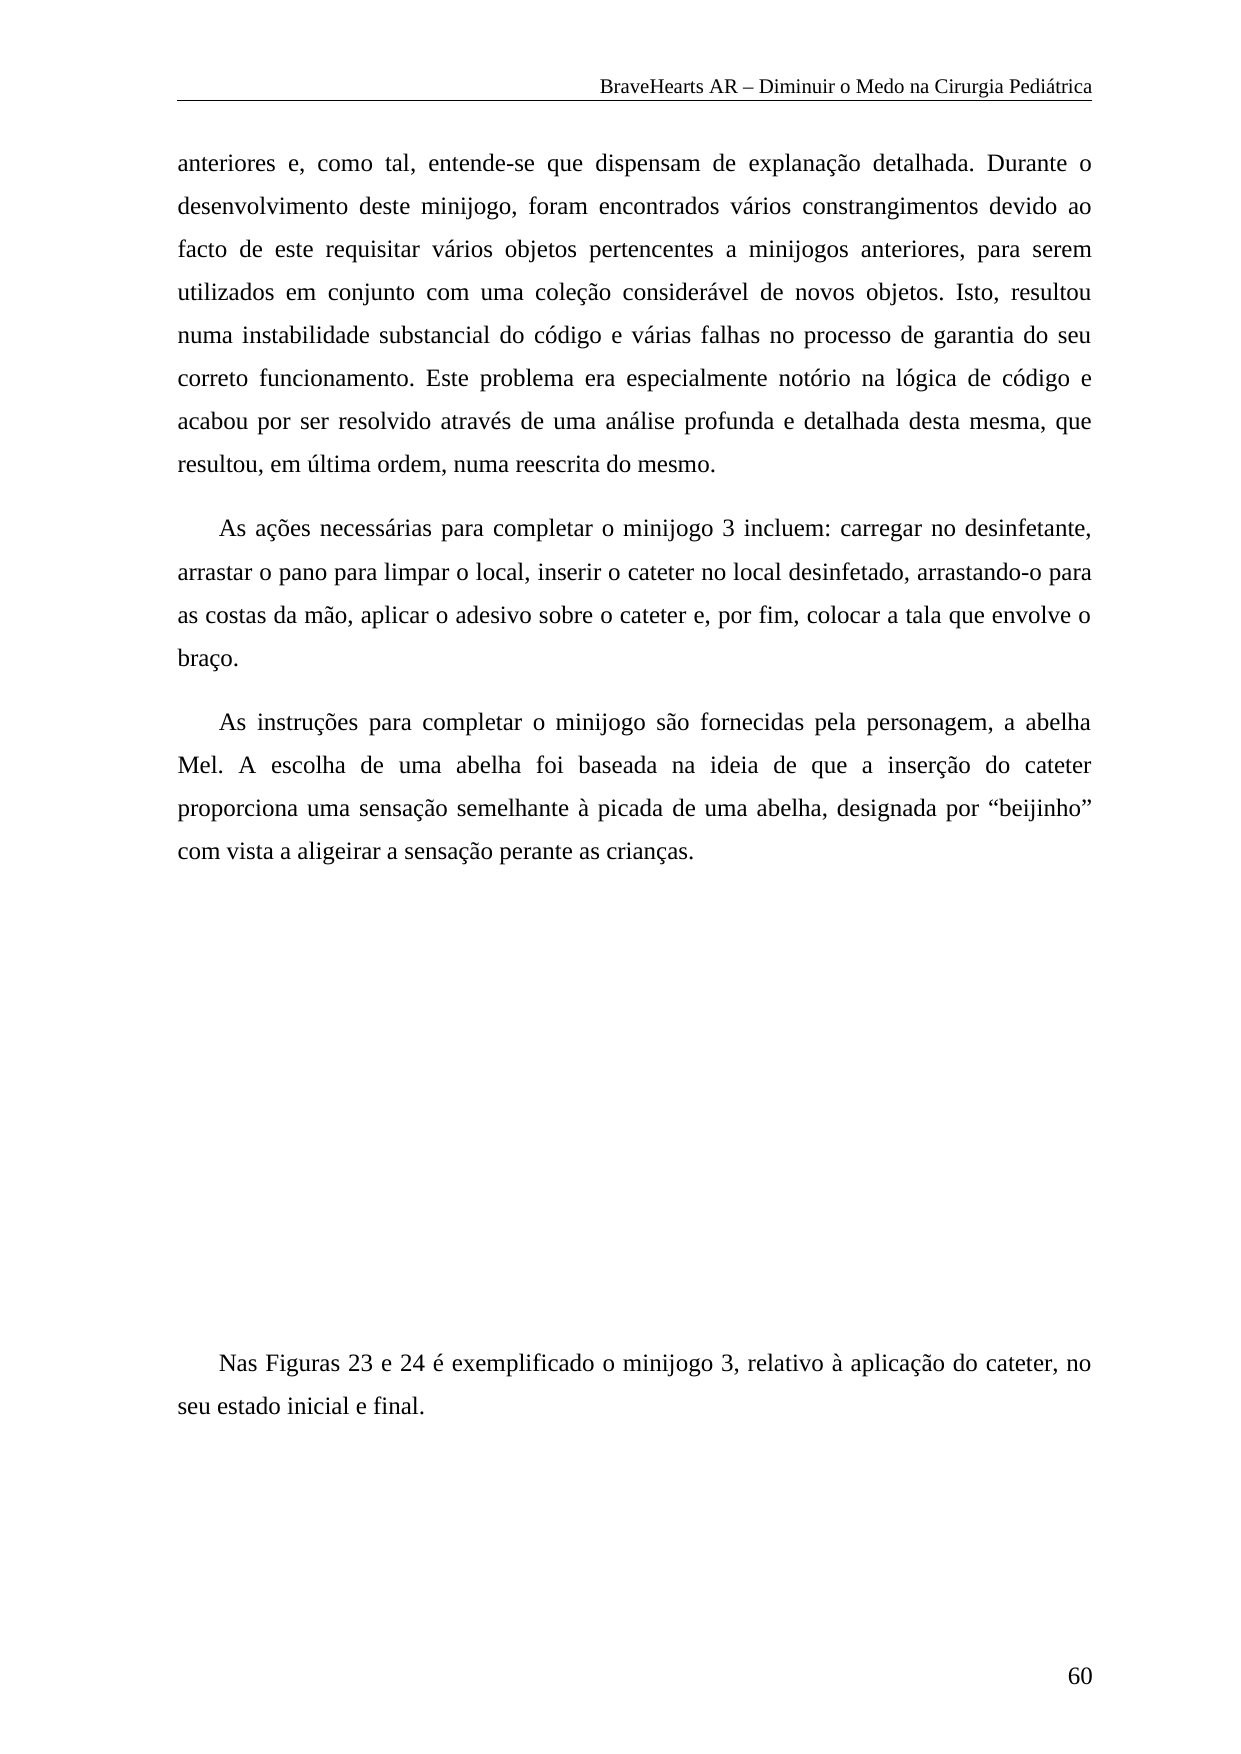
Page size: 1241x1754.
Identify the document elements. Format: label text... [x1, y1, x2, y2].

text As instruções para completar o minijogo são fornecidas pela personagem, a abelha Mel. A escolha de uma abelha foi baseada na ideia de que a inserção do cateter proporciona uma sensação semelhante à picada de uma abelha, designada por “beijinho” com vista a aligeirar a sensação perante as crianças. [177, 707, 1092, 865]
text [177, 148, 1092, 478]
text Nas Figuras 23 e 24 é exemplificado o minijogo 3, relativo à aplicação do cateter, no seu estado inicial e final. [177, 1348, 1092, 1420]
text As ações necessárias para completar o minijogo 3 incluem: carregar no desinfetante, arrastar o pano para limpar o local, inserir o cateter no local desinfetado, arrastando-o para as costas da mão, aplicar o adesivo sobre o cateter e, por fim, colocar a tala que envolve o braço. [177, 513, 1092, 672]
